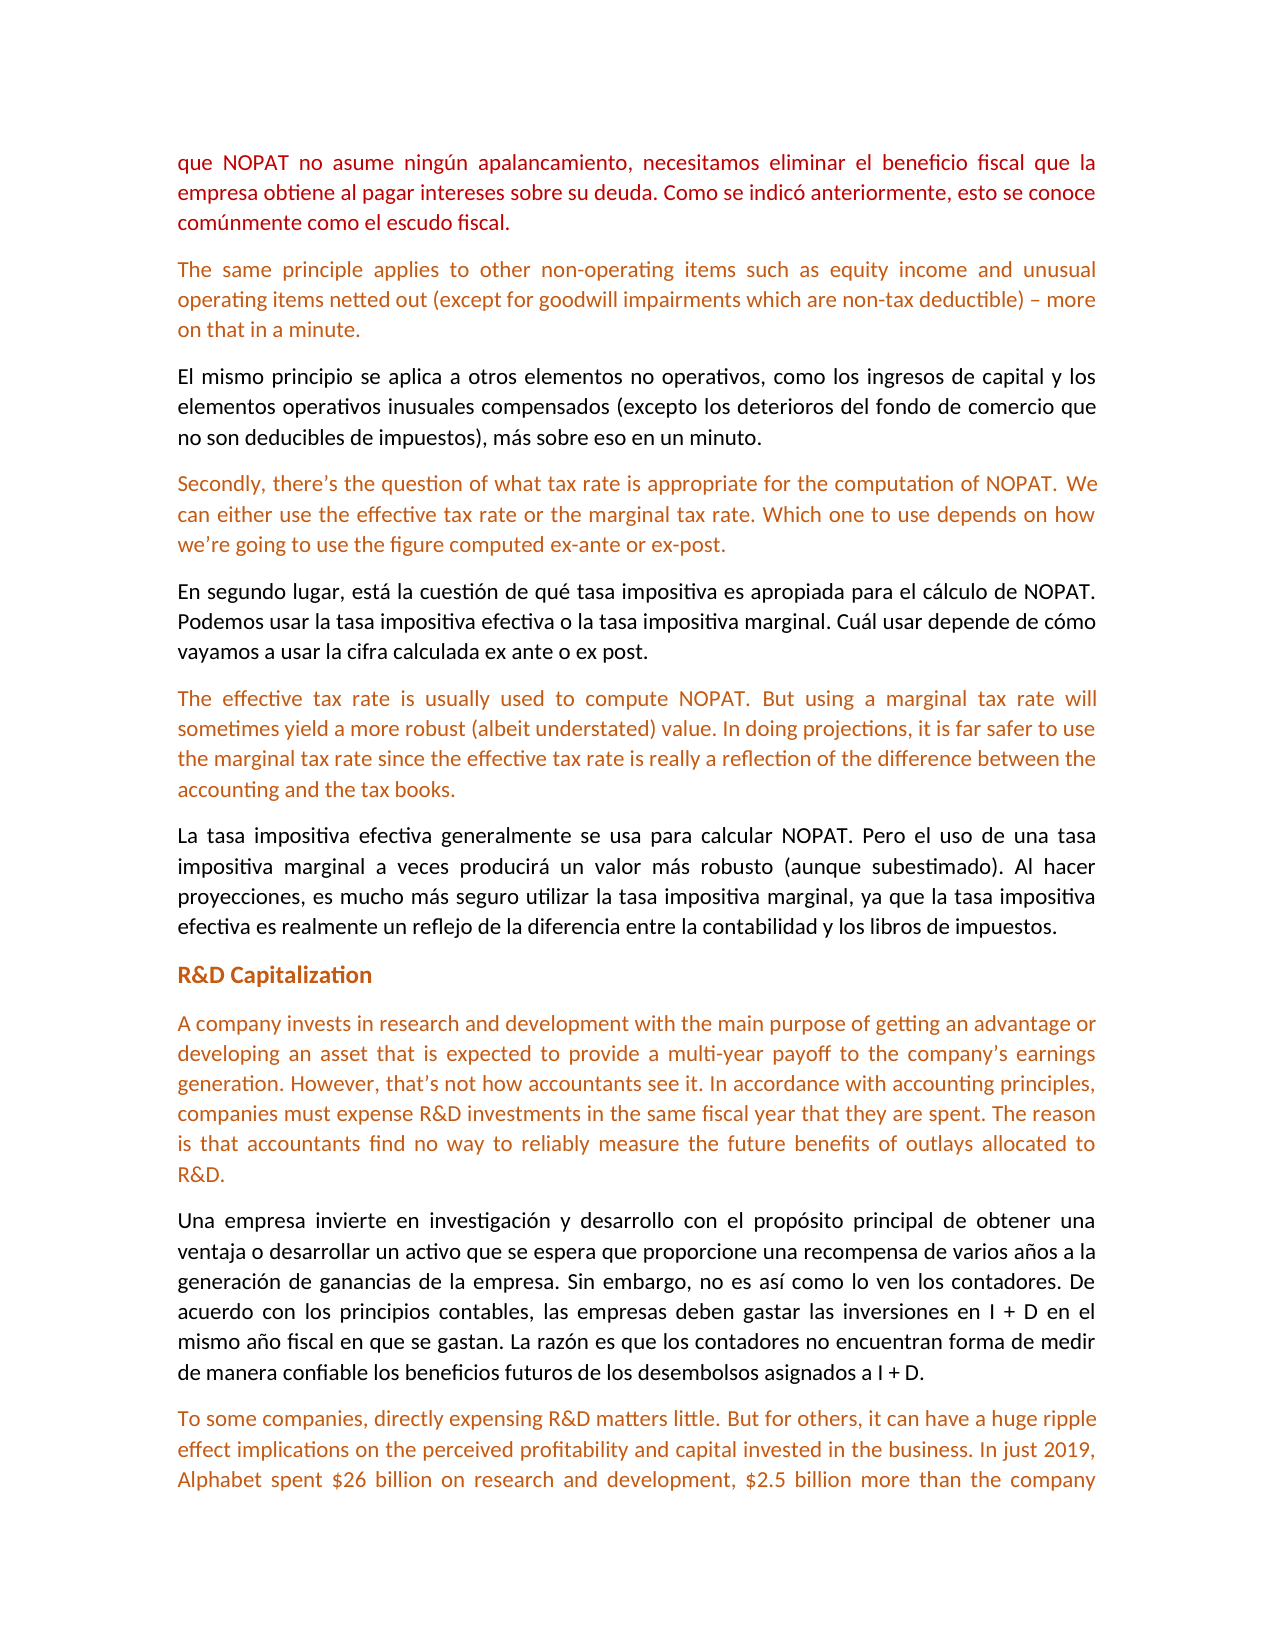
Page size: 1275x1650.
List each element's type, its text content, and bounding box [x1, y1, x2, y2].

text Secondly, there’s the question of what tax rate is appropriate for the computation of NOPAT. We can either use the effective tax rate or the marginal tax rate. Which one to use depends on how we’re going to use the figure computed ex-ante or ex-post. [177, 469, 1098, 558]
text Una empresa invierte en investigación y desarrollo con el propósito principal de obtener una ventaja o desarrollar un activo que se espera que proporcione una recompensa de varios años a la generación de ganancias de la empresa. Sin embargo, no es así como lo ven los contadores. De acuerdo con los principios contables, las empresas deben gastar las inversiones en I + D en el mismo año fiscal en que se gastan. La razón es que los contadores no encuentran forma de medir de manera confiable los beneficios futuros de los desembolsos asignados a I + D. [177, 1207, 1098, 1386]
text En segundo lugar, está la cuestión de qué tasa impositiva es apropiada para el cálculo de NOPAT. Podemos usar la tasa impositiva efectiva o la tasa impositiva marginal. Cuál usar depende de cómo vayamos a usar la cifra calculada ex ante o ex post. [177, 577, 1098, 665]
text The same principle applies to other non-operating items such as equity income and unusual operating items netted out (except for goodwill impairments which are non-tax deductible) – more on that in a minute. [177, 255, 1098, 343]
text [177, 148, 1098, 236]
text A company invests in research and development with the main purpose of getting an advantage or developing an asset that is expected to provide a multi-year payoff to the company’s earnings generation. However, that’s not how accountants see it. In accordance with accounting principles, companies must expense R&D investments in the same fiscal year that they are spent. The reason is that accountants find no way to reliably measure the future benefits of outlays allocated to R&D. [177, 1009, 1098, 1188]
text La tasa impositiva efectiva generalmente se usa para calcular NOPAT. Pero el uso de una tasa impositiva marginal a veces producirá un valor más robusto (aunque subestimado). Al hacer proyecciones, es mucho más seguro utilizar la tasa impositiva marginal, ya que la tasa impositiva efectiva es realmente un reflejo de la diferencia entre la contabilidad y los libros de impuestos. [177, 822, 1098, 940]
text El mismo principio se aplica a otros elementos no operativos, como los ingresos de capital y los elementos operativos inusuales compensados (excepto los deterioros del fondo de comercio que no son deducibles de impuestos), más sobre eso en un minuto. [177, 362, 1098, 451]
text R&D Capitalization [177, 959, 1098, 989]
text The effective tax rate is usually used to compute NOPAT. But using a marginal tax rate will sometimes yield a more robust (albeit understated) value. In doing projections, it is far safer to use the marginal tax rate since the effective tax rate is really a reflection of the difference between the accounting and the tax books. [177, 684, 1098, 803]
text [177, 1404, 1098, 1493]
